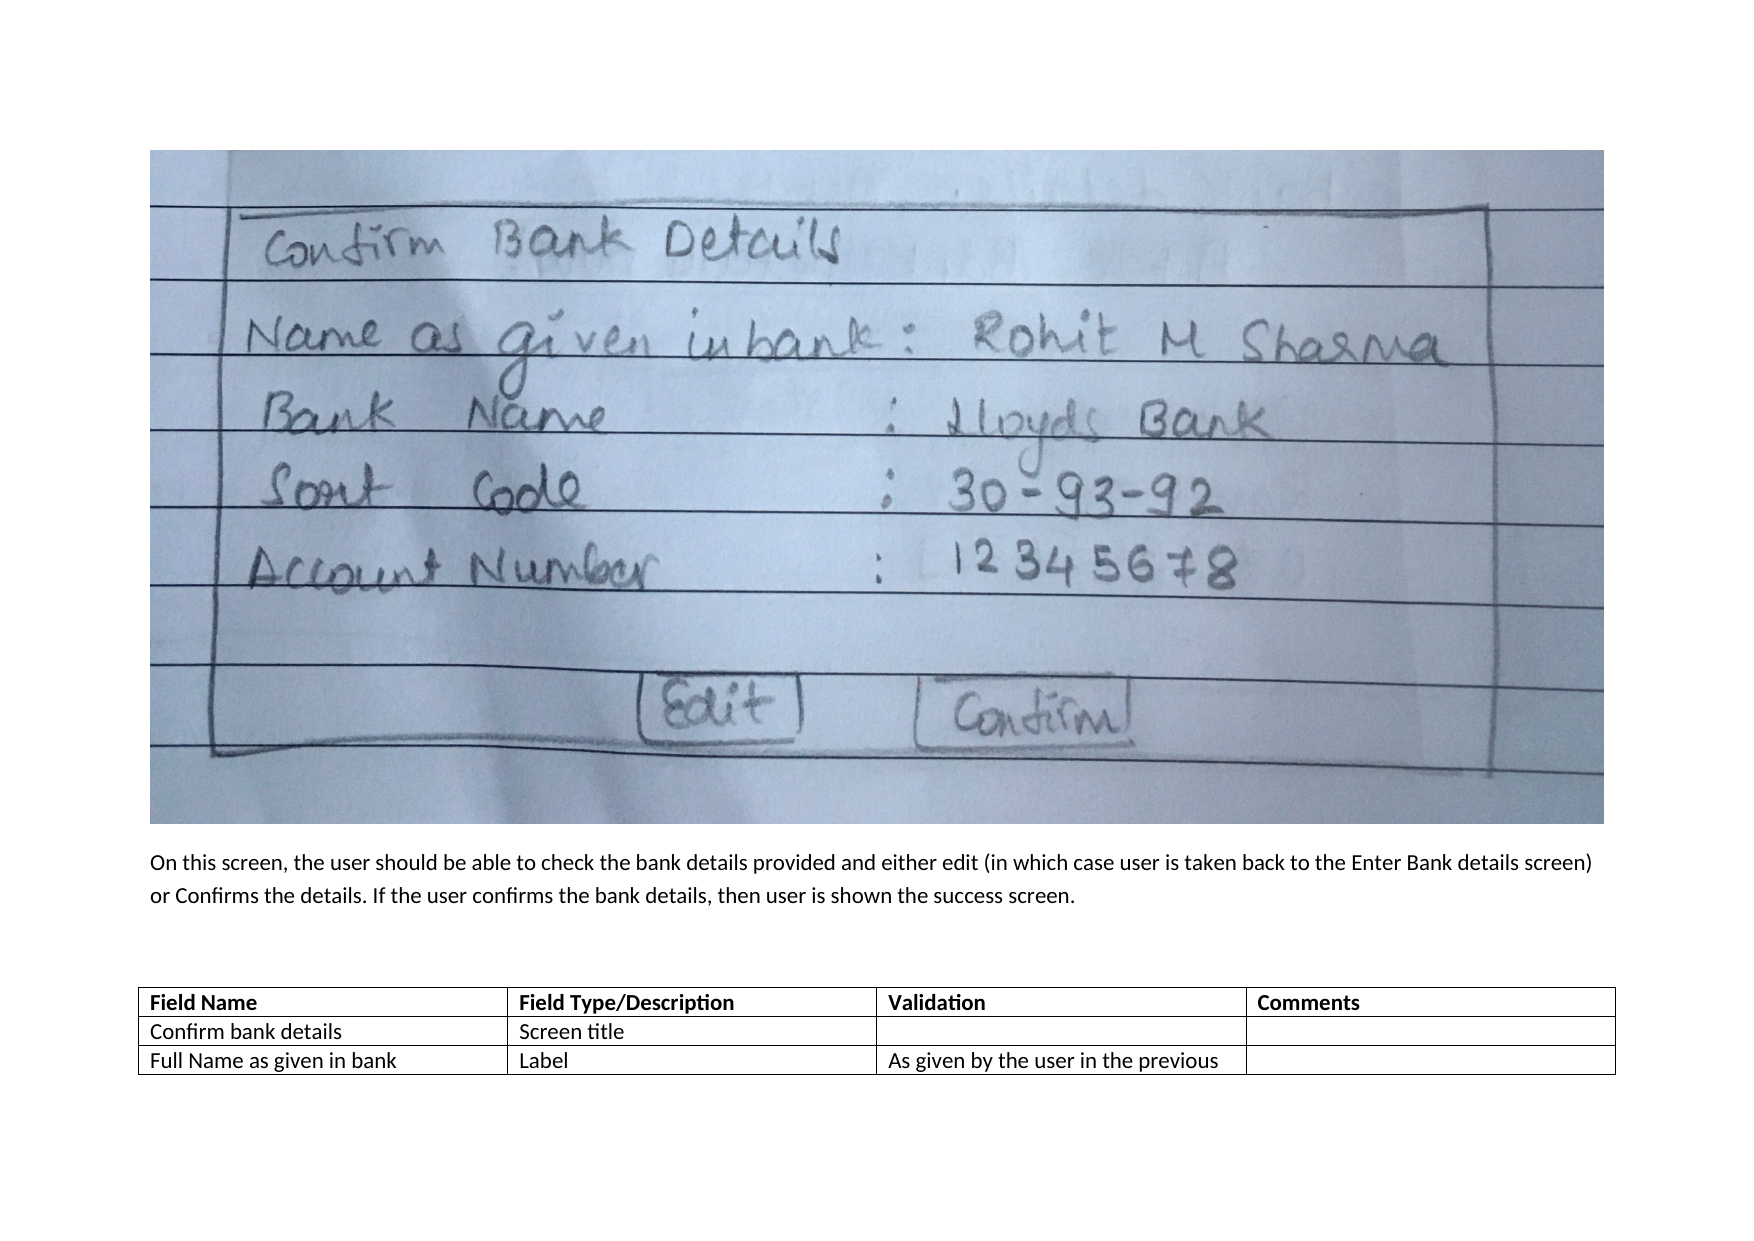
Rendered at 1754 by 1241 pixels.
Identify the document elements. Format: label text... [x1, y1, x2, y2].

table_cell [877, 1046, 1246, 1074]
table_header Field Type/Description [508, 988, 876, 1016]
table_cell [1247, 1046, 1615, 1074]
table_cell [139, 1046, 507, 1074]
table_header Comments [1247, 988, 1615, 1016]
table_header Validation [877, 988, 1246, 1016]
picture [150, 150, 1604, 824]
table_cell Screen title [508, 1017, 876, 1045]
table_header Field Name [139, 988, 507, 1016]
table_cell [1247, 1017, 1615, 1045]
table_cell [877, 1017, 1246, 1045]
table_cell Confirm bank details [139, 1017, 507, 1045]
table_cell Label [508, 1046, 876, 1074]
text On this screen, the user should be able to check the bank details provided and either edit (in which case user is taken back to the Enter Bank details screen) or Confirms the details. If the user confirms the bank details, then user is shown the success screen. [150, 848, 1604, 909]
